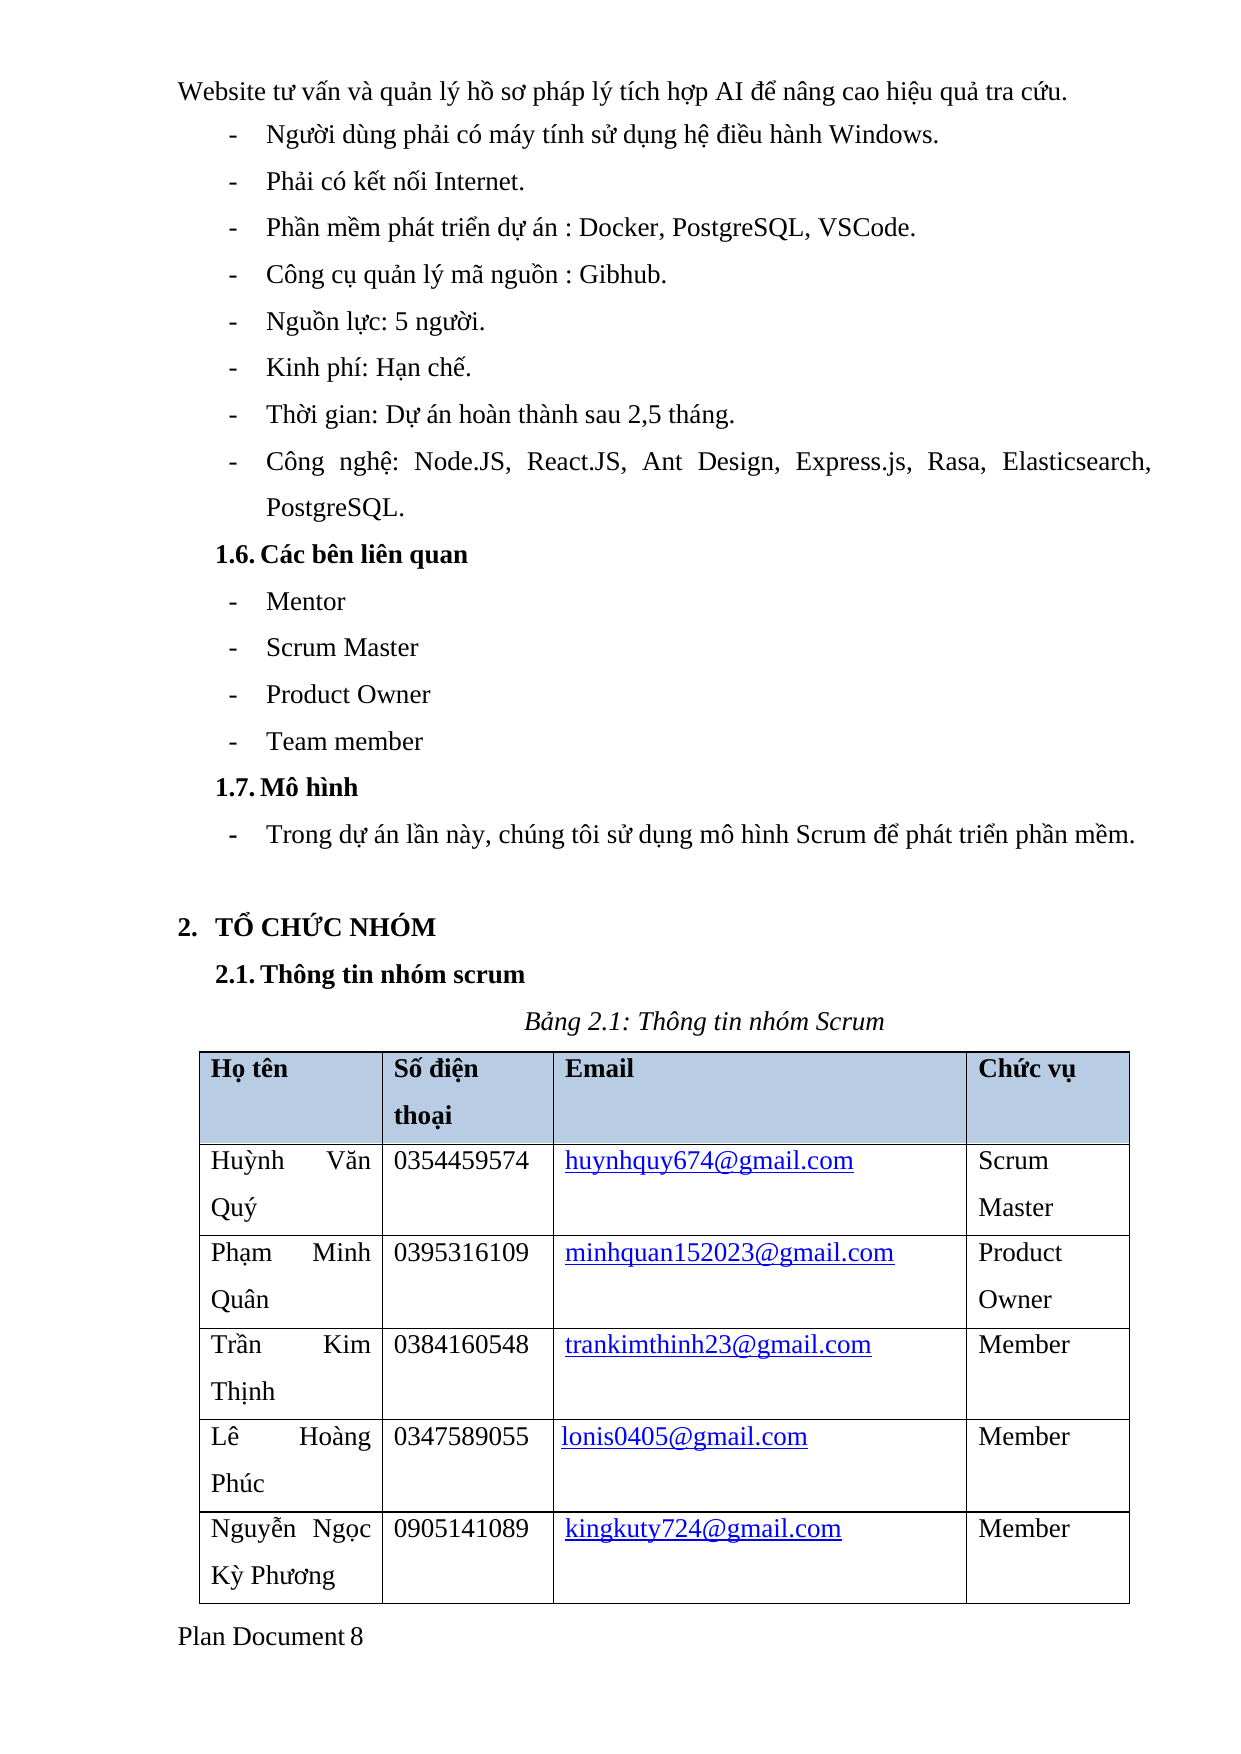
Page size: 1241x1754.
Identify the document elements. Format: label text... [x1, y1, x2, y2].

table_cell 0347589055 [383, 1420, 553, 1511]
table_cell Lê Hoàng Phúc [200, 1420, 382, 1511]
table_cell Nguyễn Ngọc Kỳ Phương [200, 1513, 382, 1603]
table_cell Member [967, 1329, 1129, 1419]
table_cell trankimthinh23@gmail.com [554, 1329, 966, 1419]
list Mentor [228, 585, 1152, 616]
list TỔ CHỨC NHÓM [177, 911, 1152, 943]
table_cell kingkuty724@gmail.com [554, 1513, 966, 1603]
list Team member [228, 725, 1152, 756]
list Phải có kết nối Internet. [228, 165, 1152, 196]
list Phần mềm phát triển dự án : Docker, PostgreSQL, VSCode. [228, 211, 1152, 243]
table_header Email [554, 1053, 966, 1143]
table_cell 0384160548 [383, 1329, 553, 1419]
table_header Họ tên [200, 1053, 382, 1143]
table_cell huynhquy674@gmail.com [554, 1145, 966, 1235]
table_cell Member [967, 1420, 1129, 1511]
table_cell Phạm Minh Quân [200, 1236, 382, 1327]
list Scrum Master [228, 631, 1152, 663]
table_cell minhquan152023@gmail.com [554, 1236, 966, 1327]
table_cell 0905141089 [383, 1513, 553, 1603]
list Mô hình [215, 771, 1152, 803]
list Công nghệ: Node.JS, React.JS, Ant Design, Express.js, Rasa, Elasticsearch, PostgreSQL. [228, 445, 1152, 523]
list Kinh phí: Hạn chế. [228, 351, 1152, 383]
table_cell Member [967, 1513, 1129, 1603]
list Product Owner [228, 678, 1152, 709]
table_header Chức vụ [967, 1053, 1129, 1143]
list Người dùng phải có máy tính sử dụng hệ điều hành Windows. [228, 118, 1152, 149]
table_cell 0395316109 [383, 1236, 553, 1327]
table_cell Trần Kim Thịnh [200, 1329, 382, 1419]
list Thời gian: Dự án hoàn thành sau 2,5 tháng. [228, 398, 1152, 429]
list Thông tin nhóm scrum [215, 958, 1152, 989]
list Trong dự án lần này, chúng tôi sử dụng mô hình Scrum để phát triển phần mềm. [228, 818, 1152, 849]
list Nguồn lực: 5 người. [228, 305, 1152, 336]
list Công cụ quản lý mã nguồn : Gibhub. [228, 258, 1152, 289]
table_cell Product Owner [967, 1236, 1129, 1327]
text Bảng 2.1: Thông tin nhóm Scrum [260, 1005, 1152, 1036]
table_header Số điện thoại [383, 1053, 553, 1143]
table_cell Scrum Master [967, 1145, 1129, 1235]
table_cell Huỳnh Văn Quý [200, 1145, 382, 1235]
list Các bên liên quan [215, 538, 1152, 569]
table_cell 0354459574 [383, 1145, 553, 1235]
table_cell lonis0405@gmail.com [554, 1420, 966, 1511]
